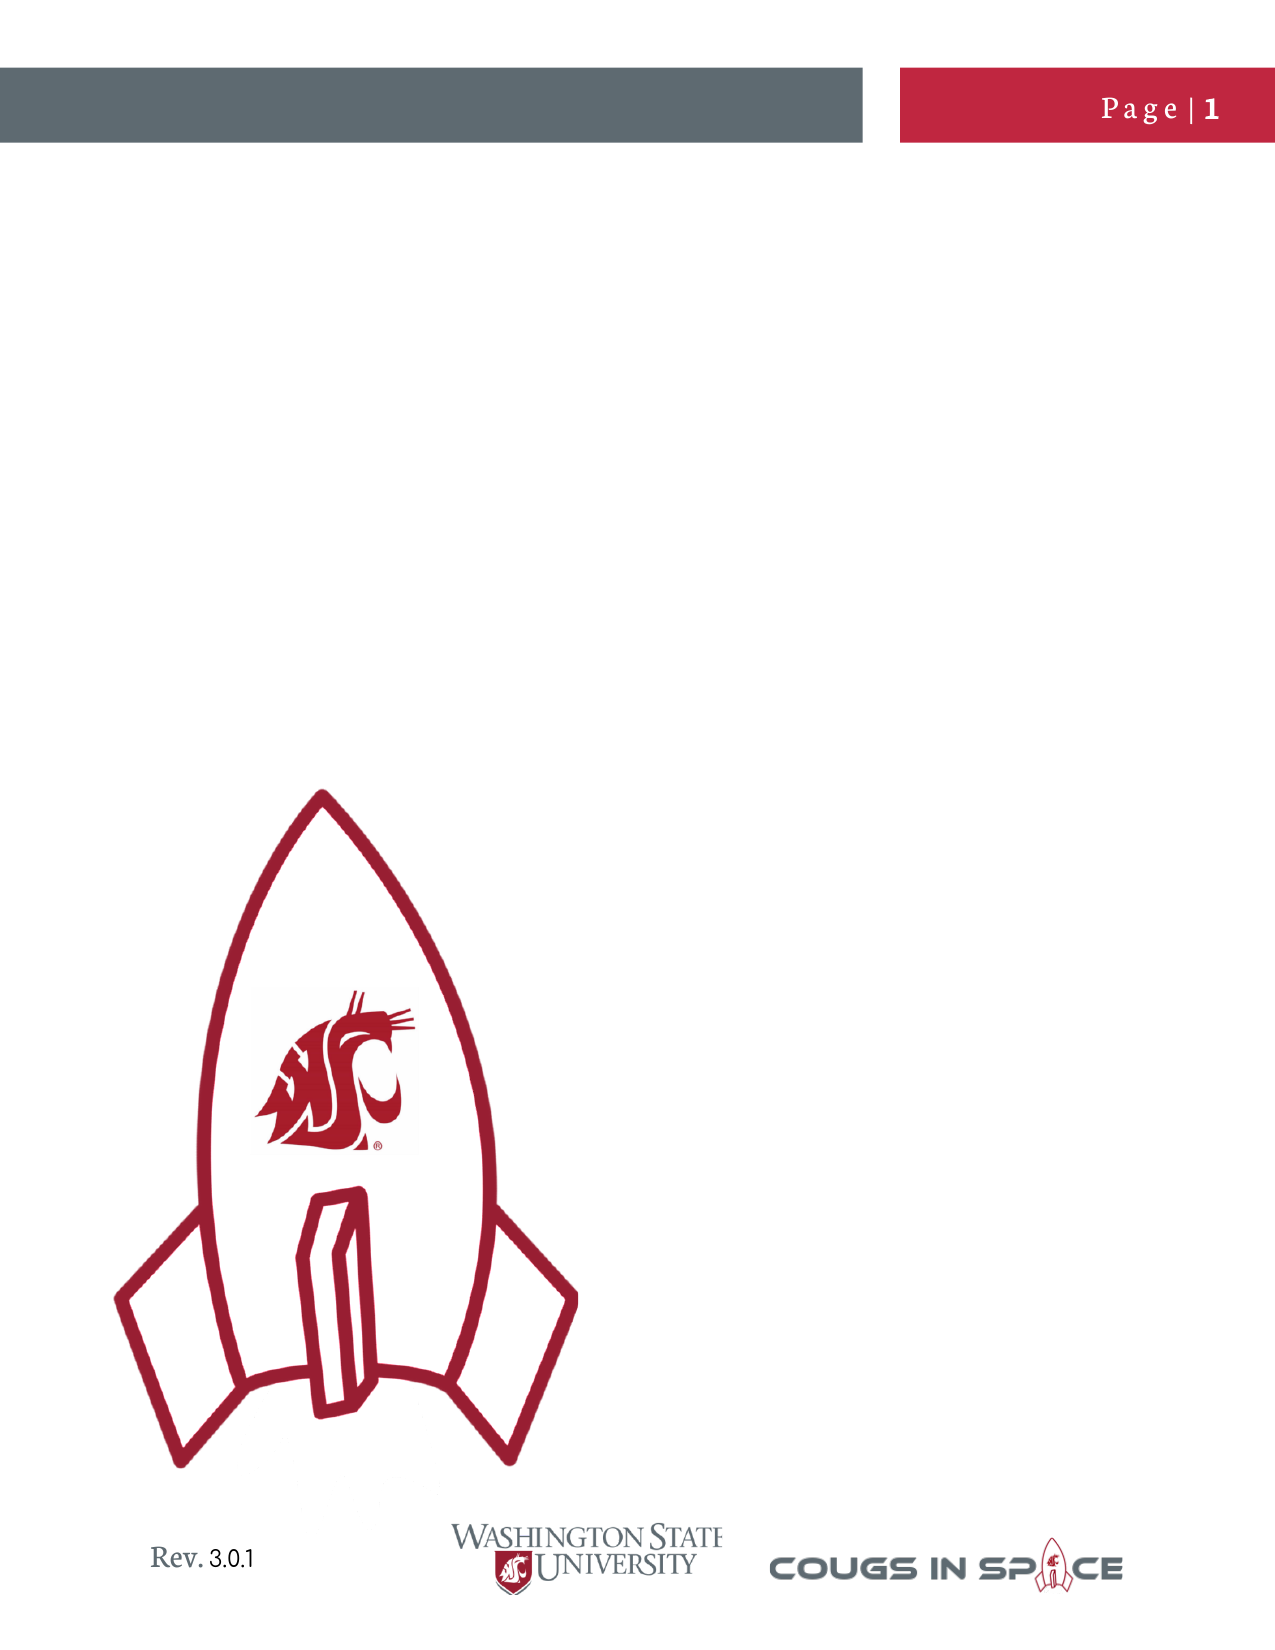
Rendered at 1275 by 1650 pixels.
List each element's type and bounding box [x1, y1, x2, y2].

picture [450, 1522, 723, 1595]
picture [112, 787, 578, 1534]
picture [769, 1537, 1123, 1594]
